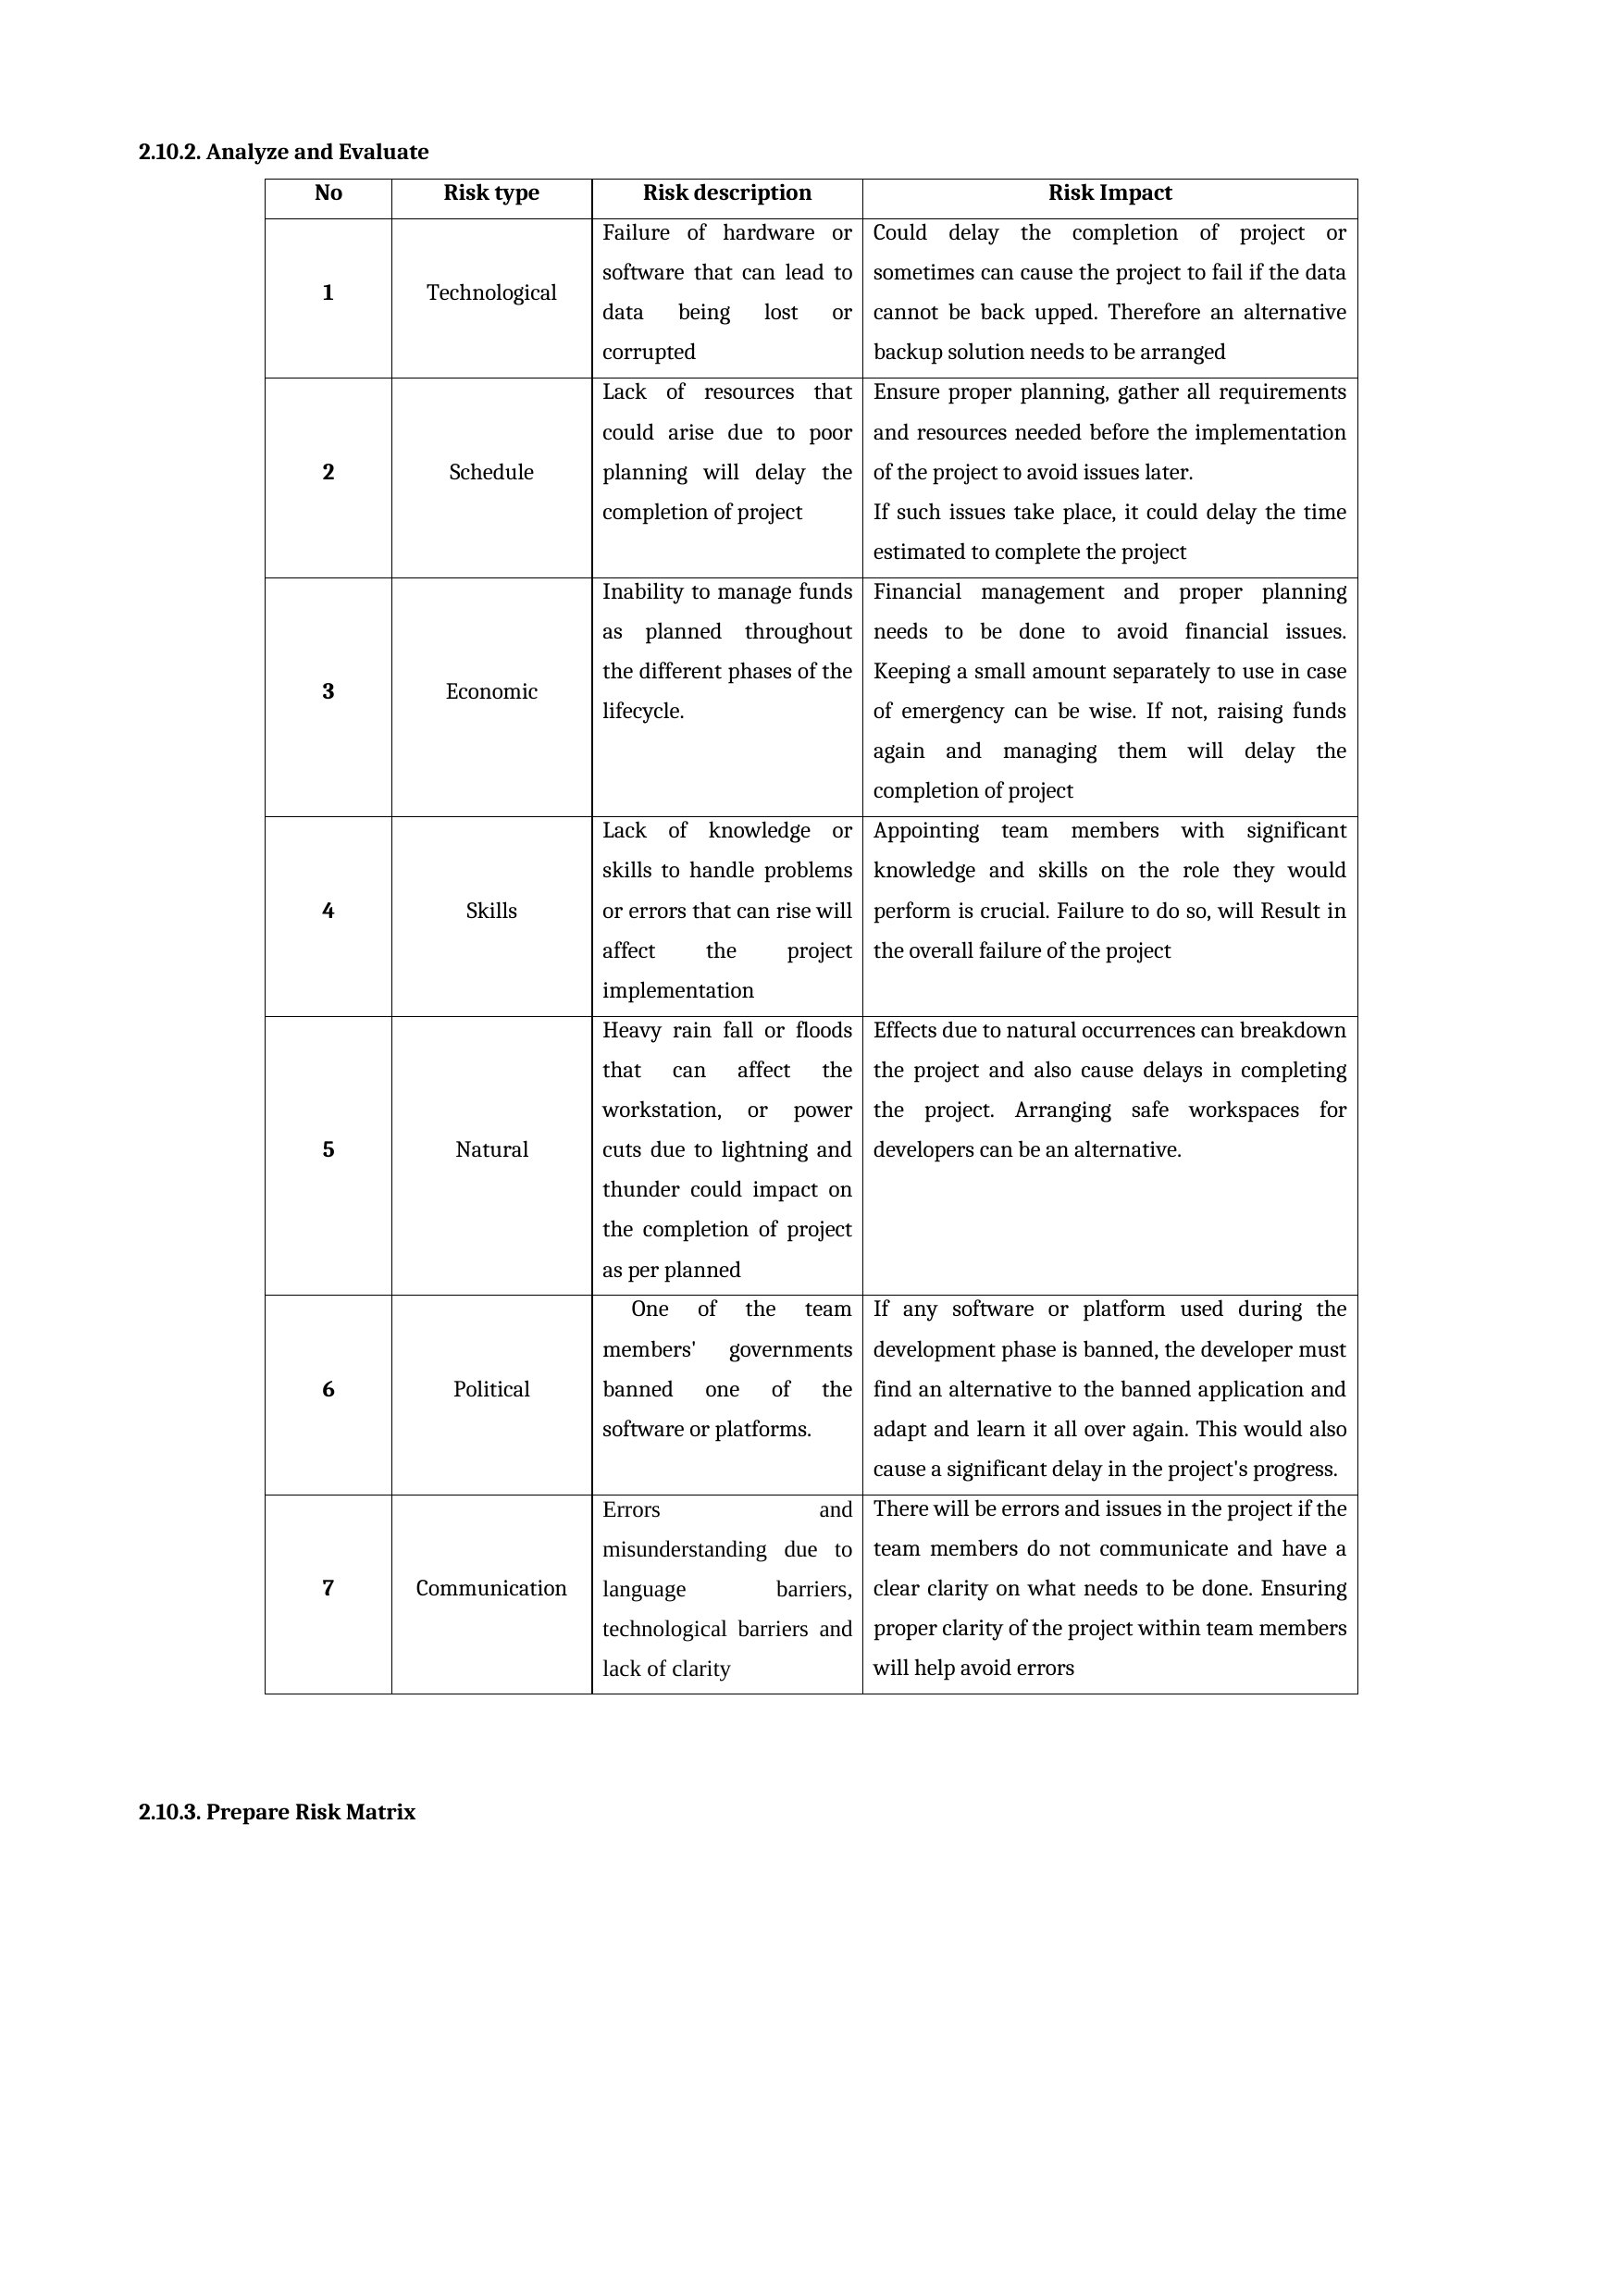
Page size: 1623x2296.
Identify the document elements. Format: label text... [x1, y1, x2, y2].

text 2.10.3. Prepare Risk Matrix [139, 1798, 1484, 1825]
table_cell Could delay the completion of project or sometimes can cause the project to fail if the data cannot be back upped. Therefore an alternative backup solution needs to be arranged [863, 219, 1357, 378]
table_cell Communication [392, 1496, 591, 1694]
table_cell 7 [266, 1496, 391, 1694]
table_cell 4 [266, 817, 391, 1016]
table_cell There will be errors and issues in the project if the team members do not communicate and have a clear clarity on what needs to be done. Ensuring proper clarity of the project within team members will help avoid errors [863, 1496, 1357, 1694]
table_cell Heavy rain fall or floods that can affect the workstation, or power cuts due to lightning and thunder could impact on the completion of project as per planned [593, 1017, 862, 1295]
table_cell 1 [266, 219, 391, 378]
table_cell Economic [392, 578, 591, 816]
table_header Risk type [392, 180, 591, 218]
table_cell Financial management and proper planning needs to be done to avoid financial issues. Keeping a small amount separately to use in case of emergency can be wise. If not, raising funds again and managing them will delay the completion of project [863, 578, 1357, 816]
table_cell Schedule [392, 379, 591, 577]
table_cell Lack of knowledge or skills to handle problems or errors that can rise will affect the project implementation [593, 817, 862, 1016]
table_cell Appointing team members with significant knowledge and skills on the role they would perform is crucial. Failure to do so, will Result in the overall failure of the project [863, 817, 1357, 1016]
table_cell Failure of hardware or software that can lead to data being lost or corrupted [593, 219, 862, 378]
table_cell 6 [266, 1296, 391, 1495]
table_cell Technological [392, 219, 591, 378]
table_cell Natural [392, 1017, 591, 1295]
table_cell If any software or platform used during the development phase is banned, the developer must find an alternative to the banned application and adapt and learn it all over again. This would also cause a significant delay in the project's progress. [863, 1296, 1357, 1495]
table_cell Political [392, 1296, 591, 1495]
table_cell One of the team members' governments banned one of the software or platforms. [593, 1296, 862, 1495]
table_header Risk description [593, 180, 862, 218]
table_cell 3 [266, 578, 391, 816]
table_cell 5 [266, 1017, 391, 1295]
text 2.10.2. Analyze and Evaluate [139, 139, 1484, 166]
table_cell Ensure proper planning, gather all requirements and resources needed before the implementation of the project to avoid issues later. If such issues take place, it could delay the time estimated to complete the project [863, 379, 1357, 577]
table_cell Errors and misunderstanding due to language barriers, technological barriers and lack of clarity [593, 1496, 862, 1694]
table_header Risk Impact [863, 180, 1357, 218]
table_cell Effects due to natural occurrences can breakdown the project and also cause delays in completing the project. Arranging safe workspaces for developers can be an alternative. [863, 1017, 1357, 1295]
table_header No [266, 180, 391, 218]
table_cell 2 [266, 379, 391, 577]
table_cell Skills [392, 817, 591, 1016]
table_cell Lack of resources that could arise due to poor planning will delay the completion of project [593, 379, 862, 577]
table_cell Inability to manage funds as planned throughout the different phases of the lifecycle. [593, 578, 862, 816]
